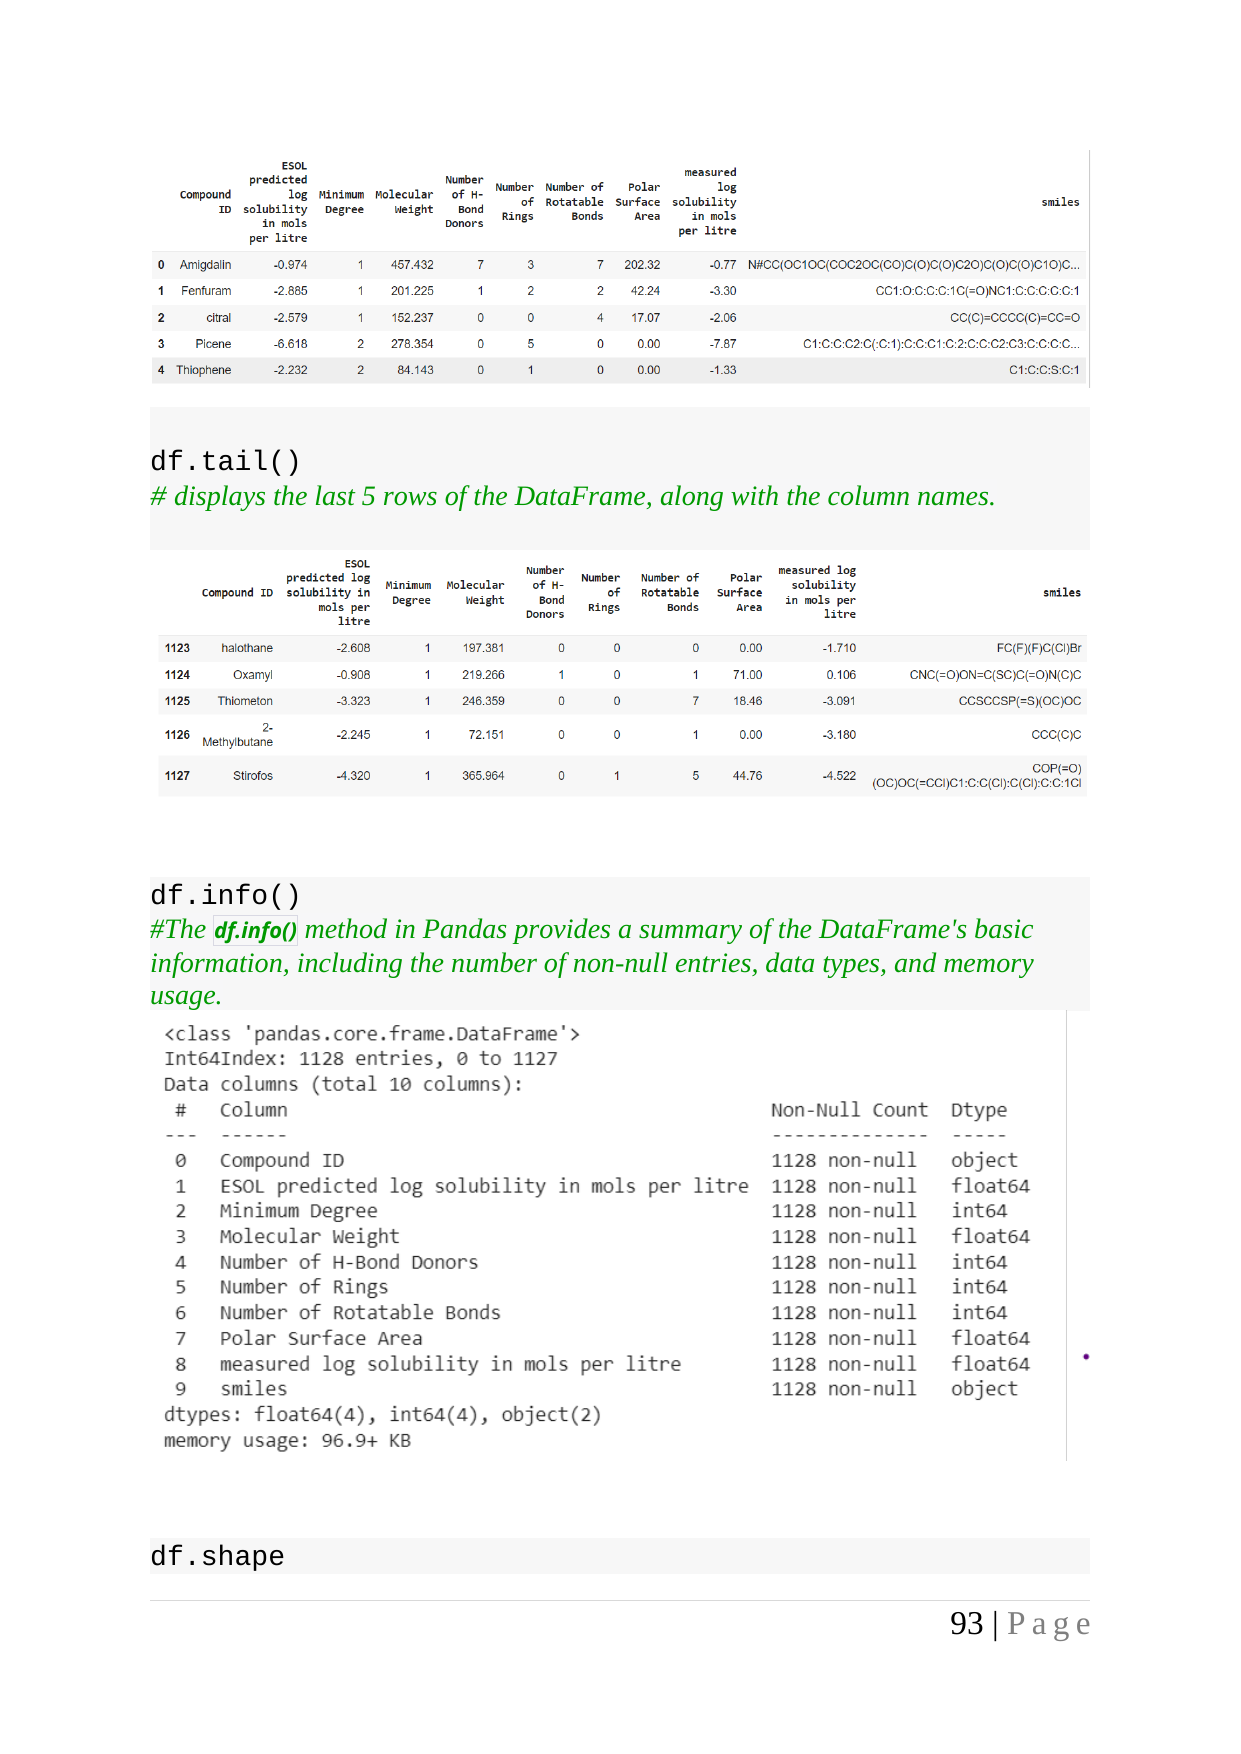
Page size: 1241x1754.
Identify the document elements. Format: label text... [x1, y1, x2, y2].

text # displays the last 5 rows of the DataFrame, along with the column names. [167, 479, 1090, 514]
picture [150, 550, 1091, 799]
text df.shape [150, 1538, 1090, 1574]
picture [150, 1010, 1091, 1461]
text #The df.info() method in Pandas provides a summary of the DataFrame's basic information, including the number of non-null entries, data types, and memory usage. [223, 913, 1090, 1010]
picture [150, 150, 1091, 388]
text df.info() [150, 877, 1090, 913]
text df.tail() [150, 443, 1090, 479]
